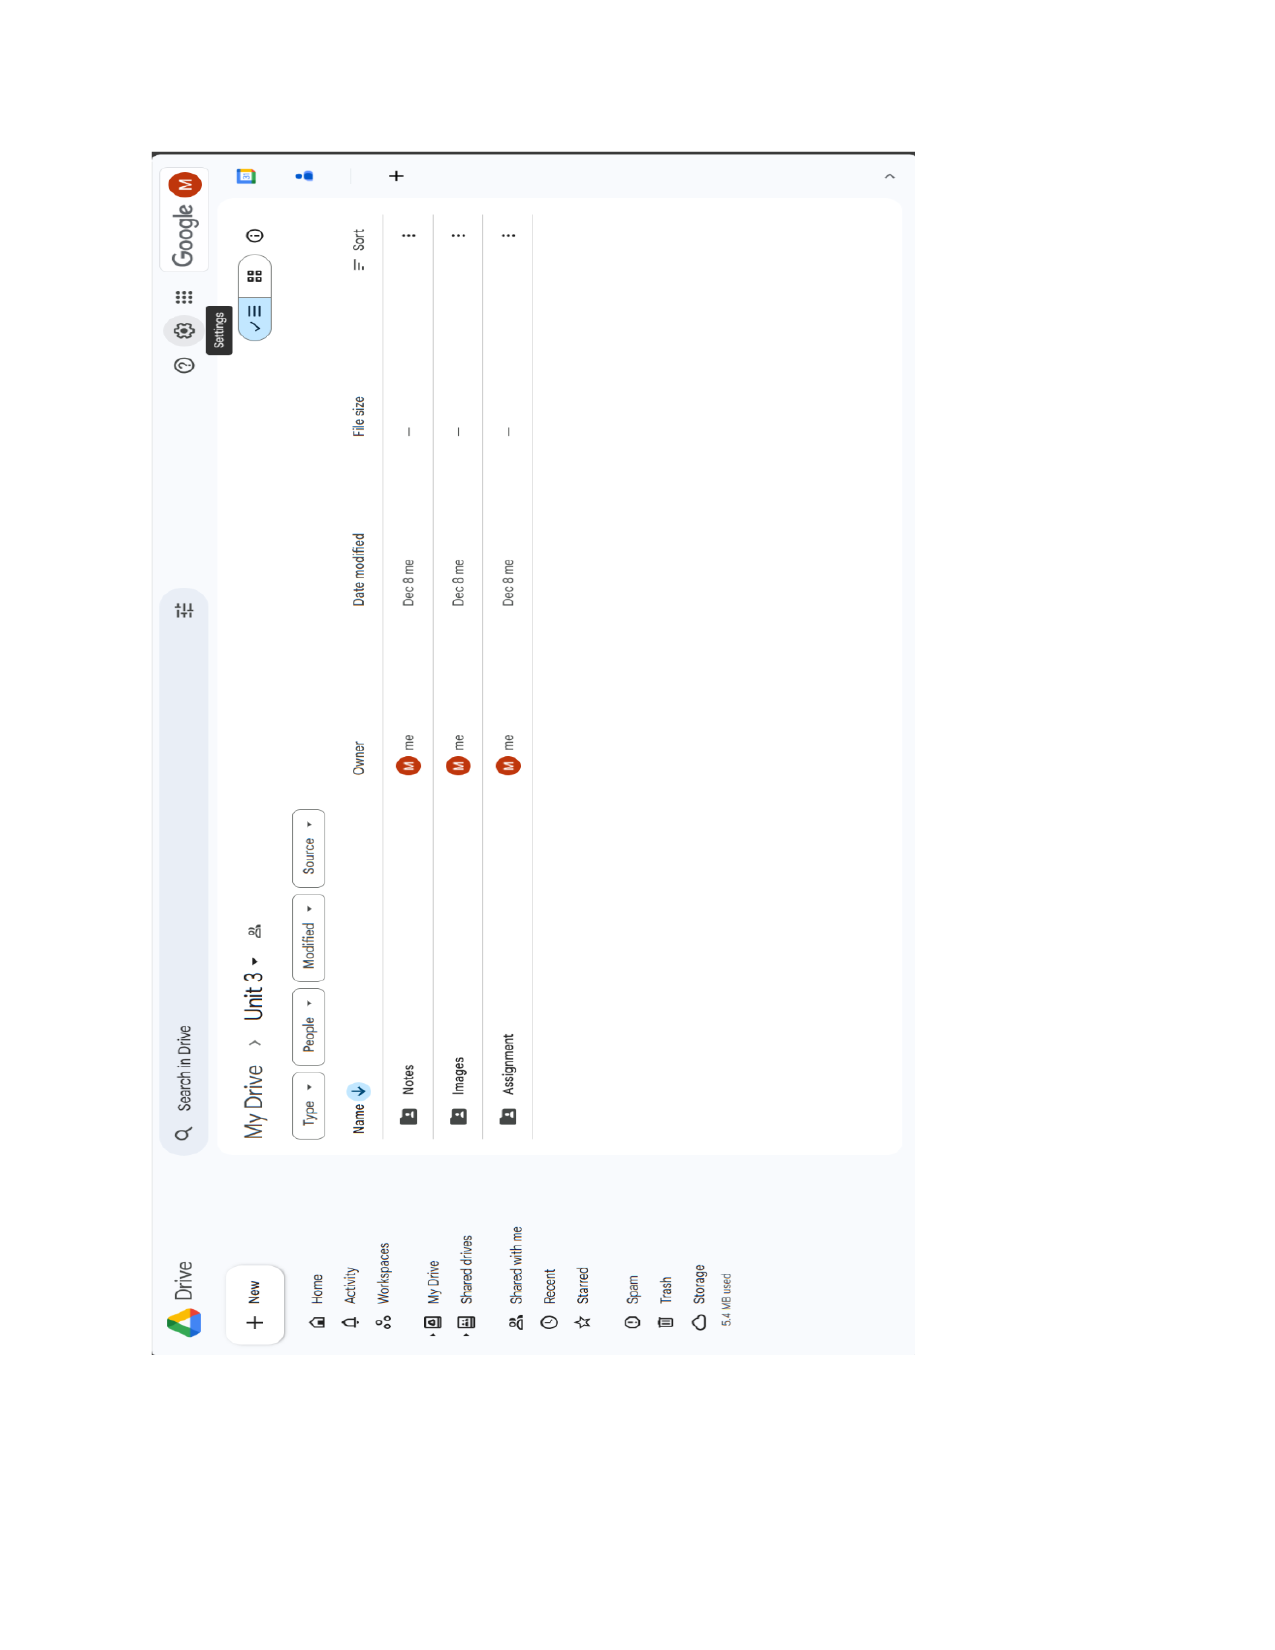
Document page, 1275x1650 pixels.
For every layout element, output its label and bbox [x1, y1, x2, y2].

picture [152, 153, 915, 1354]
